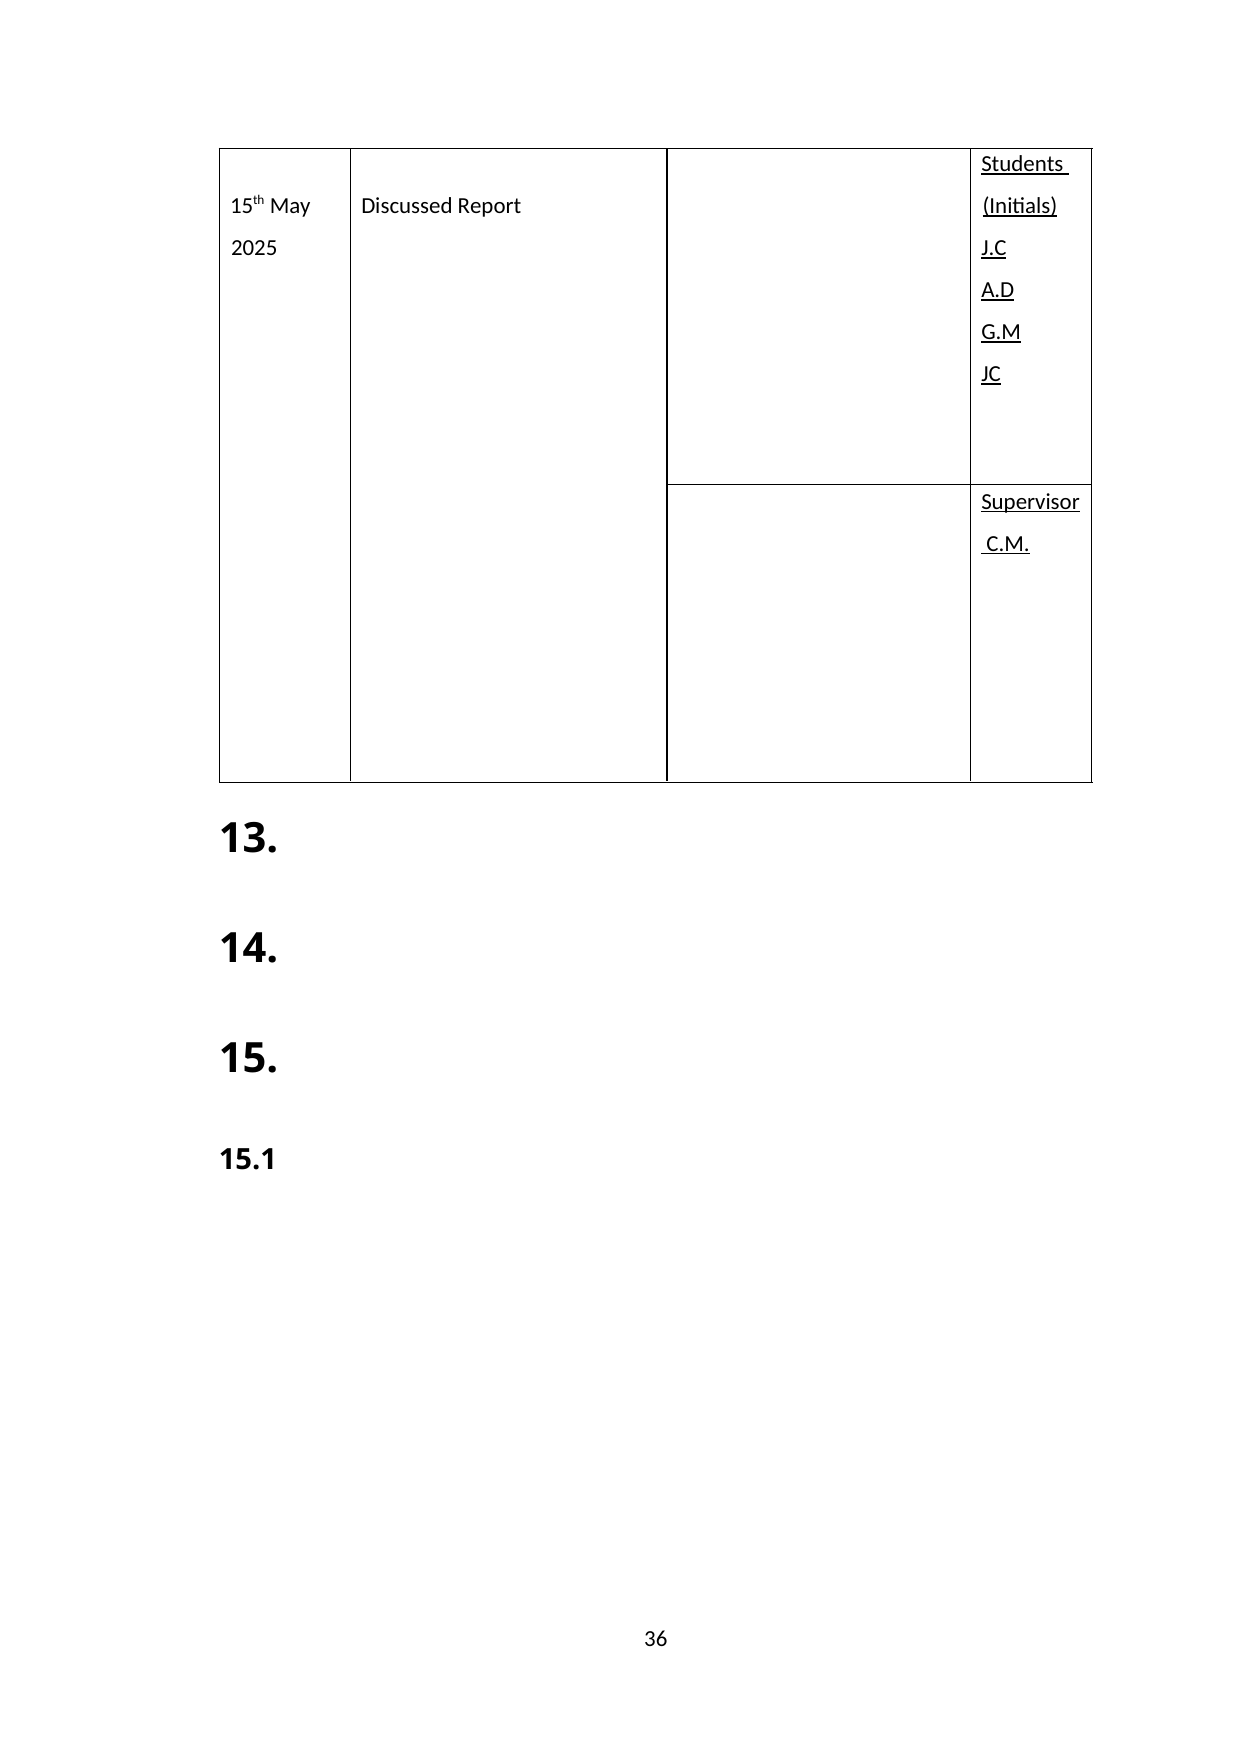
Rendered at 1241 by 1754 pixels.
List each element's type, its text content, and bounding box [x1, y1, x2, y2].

table_cell Students (Initials) J.C A.D G.M JC [971, 149, 1091, 484]
table_cell Discussed Report [351, 149, 666, 781]
table_cell 15th May 2025 [220, 149, 350, 781]
table_cell [668, 149, 970, 484]
table_cell [668, 485, 970, 781]
table_cell Supervisor C.M. [971, 485, 1091, 781]
